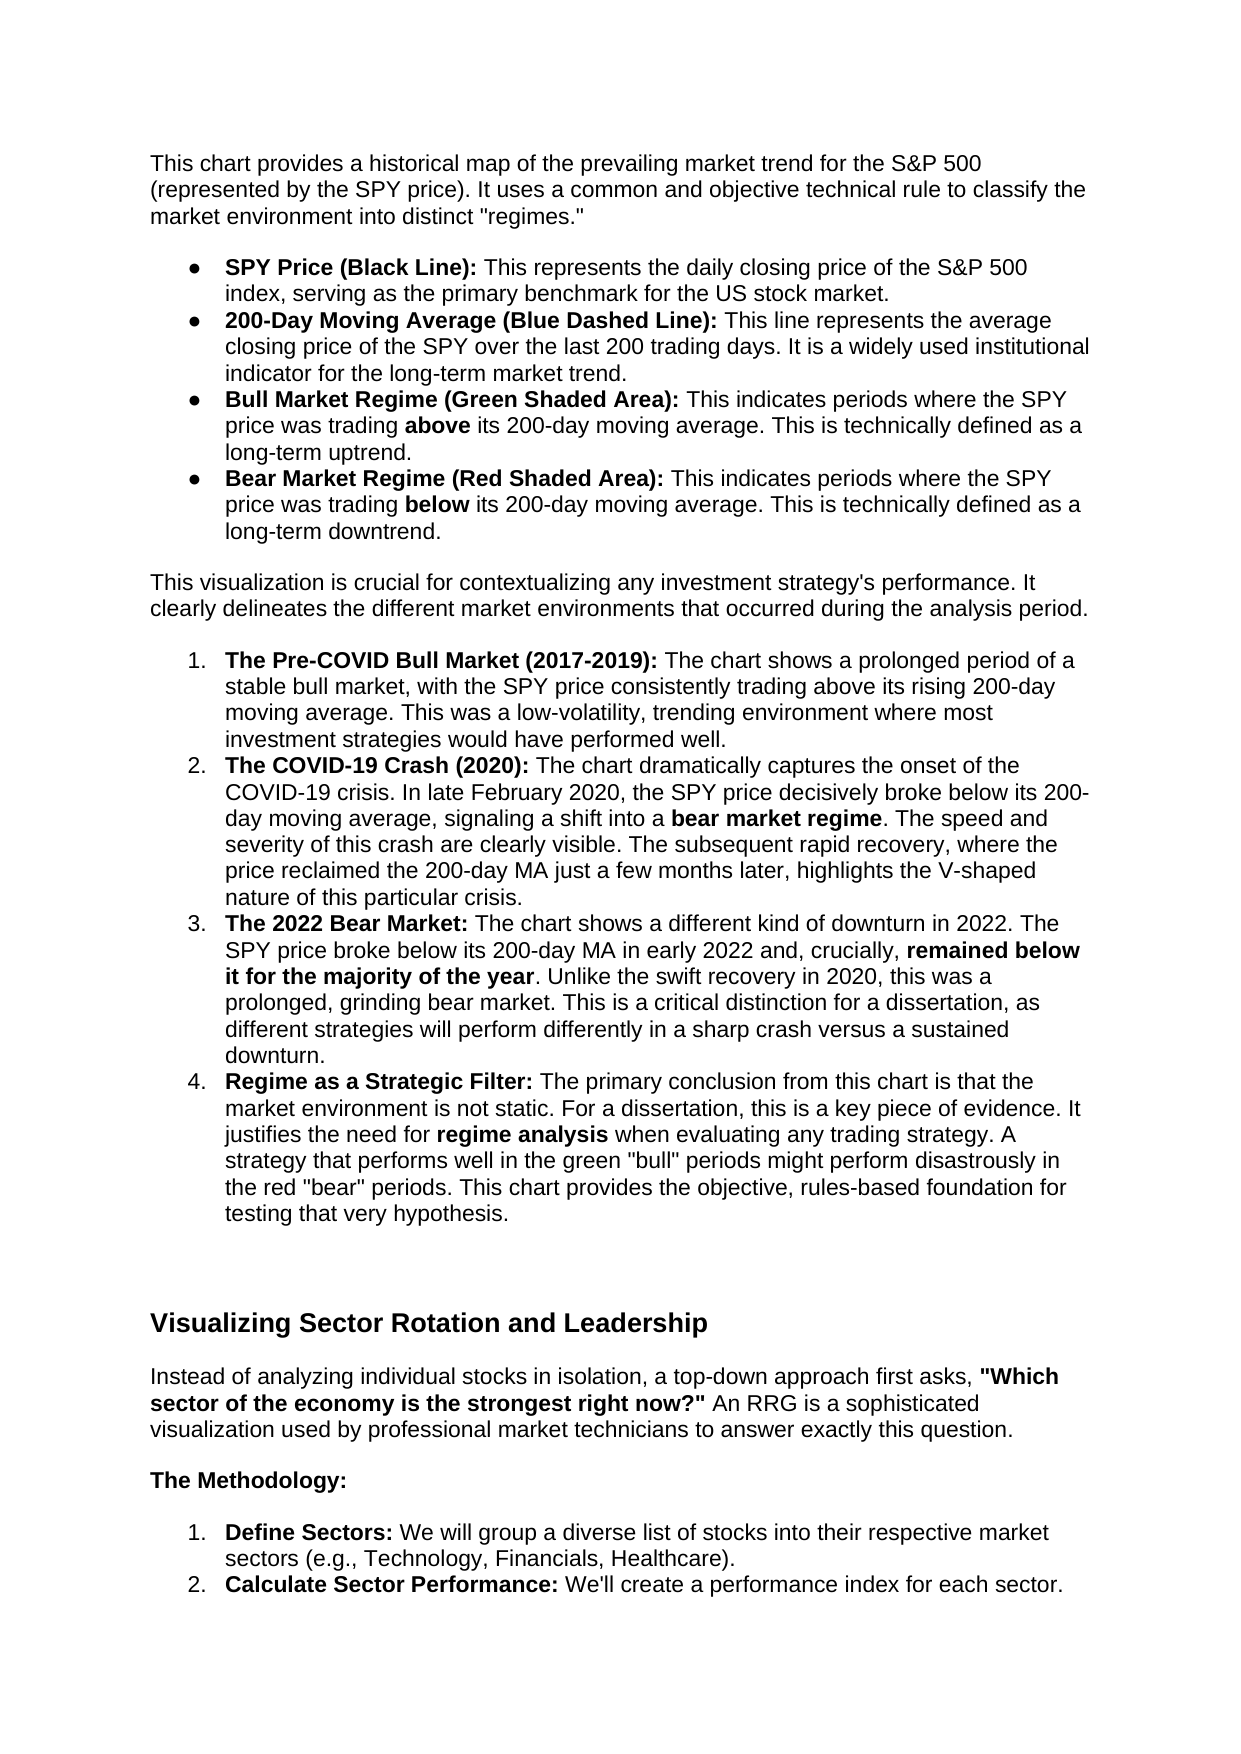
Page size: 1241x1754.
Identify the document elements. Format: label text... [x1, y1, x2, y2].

list SPY Price (Black Line): This represents the daily closing price of the S&P 500 index, serving as the primary benchmark for the US stock market. [187, 254, 1090, 307]
list The COVID-19 Crash (2020): The chart dramatically captures the onset of the COVID-19 crisis. In late February 2020, the SPY price decisively broke below its 200-day moving average, signaling a shift into a bear market regime. The speed and severity of this crash are clearly visible. The subsequent rapid recovery, where the price reclaimed the 200-day MA just a few months later, highlights the V-shaped nature of this particular crisis. [187, 752, 1090, 910]
list Bull Market Regime (Green Shaded Area): This indicates periods where the SPY price was trading above its 200-day moving average. This is technically defined as a long-term uptrend. [187, 386, 1090, 465]
list The Pre-COVID Bull Market (2017-2019): The chart shows a prolonged period of a stable bull market, with the SPY price consistently trading above its rising 200-day moving average. This was a low-volatility, trending environment where most investment strategies would have performed well. [187, 647, 1090, 752]
subtitle Visualizing Sector Rotation and Leadership [150, 1307, 1090, 1338]
text This visualization is crucial for contextualizing any investment strategy's performance. It clearly delineates the different market environments that occurred during the analysis period. [150, 569, 1090, 622]
list Define Sectors: We will group a diverse list of stocks into their respective market sectors (e.g., Technology, Financials, Healthcare). [187, 1519, 1090, 1571]
text Instead of analyzing individual stocks in isolation, a top-down approach first asks, "Which sector of the economy is the strongest right now?" An RRG is a sophisticated visualization used by professional market technicians to answer exactly this question. [150, 1363, 1090, 1442]
text This chart provides a historical map of the prevailing market trend for the S&P 500 (represented by the SPY price). It uses a common and objective technical rule to classify the market environment into distinct "regimes." [150, 150, 1090, 229]
list Bear Market Regime (Red Shaded Area): This indicates periods where the SPY price was trading below its 200-day moving average. This is technically defined as a long-term downtrend. [187, 465, 1090, 544]
list The 2022 Bear Market: The chart shows a different kind of downturn in 2022. The SPY price broke below its 200-day MA in early 2022 and, crucially, remained below it for the majority of the year. Unlike the swift recovery in 2020, this was a prolonged, grinding bear market. This is a critical distinction for a dissertation, as different strategies will perform differently in a sharp crash versus a sustained downturn. [187, 910, 1090, 1068]
list 200-Day Moving Average (Blue Dashed Line): This line represents the average closing price of the SPY over the last 200 trading days. It is a widely used institutional indicator for the long-term market trend. [187, 307, 1090, 386]
text The Methodology: [150, 1467, 1090, 1494]
list Regime as a Strategic Filter: The primary conclusion from this chart is that the market environment is not static. For a dissertation, this is a key piece of evidence. It justifies the need for regime analysis when evaluating any trading strategy. A strategy that performs well in the green "bull" periods might perform disastrously in the red "bear" periods. This chart provides the objective, rules-based foundation for testing that very hypothesis. [187, 1068, 1090, 1226]
list Calculate Sector Performance: We'll create a performance index for each sector. [187, 1571, 1090, 1598]
